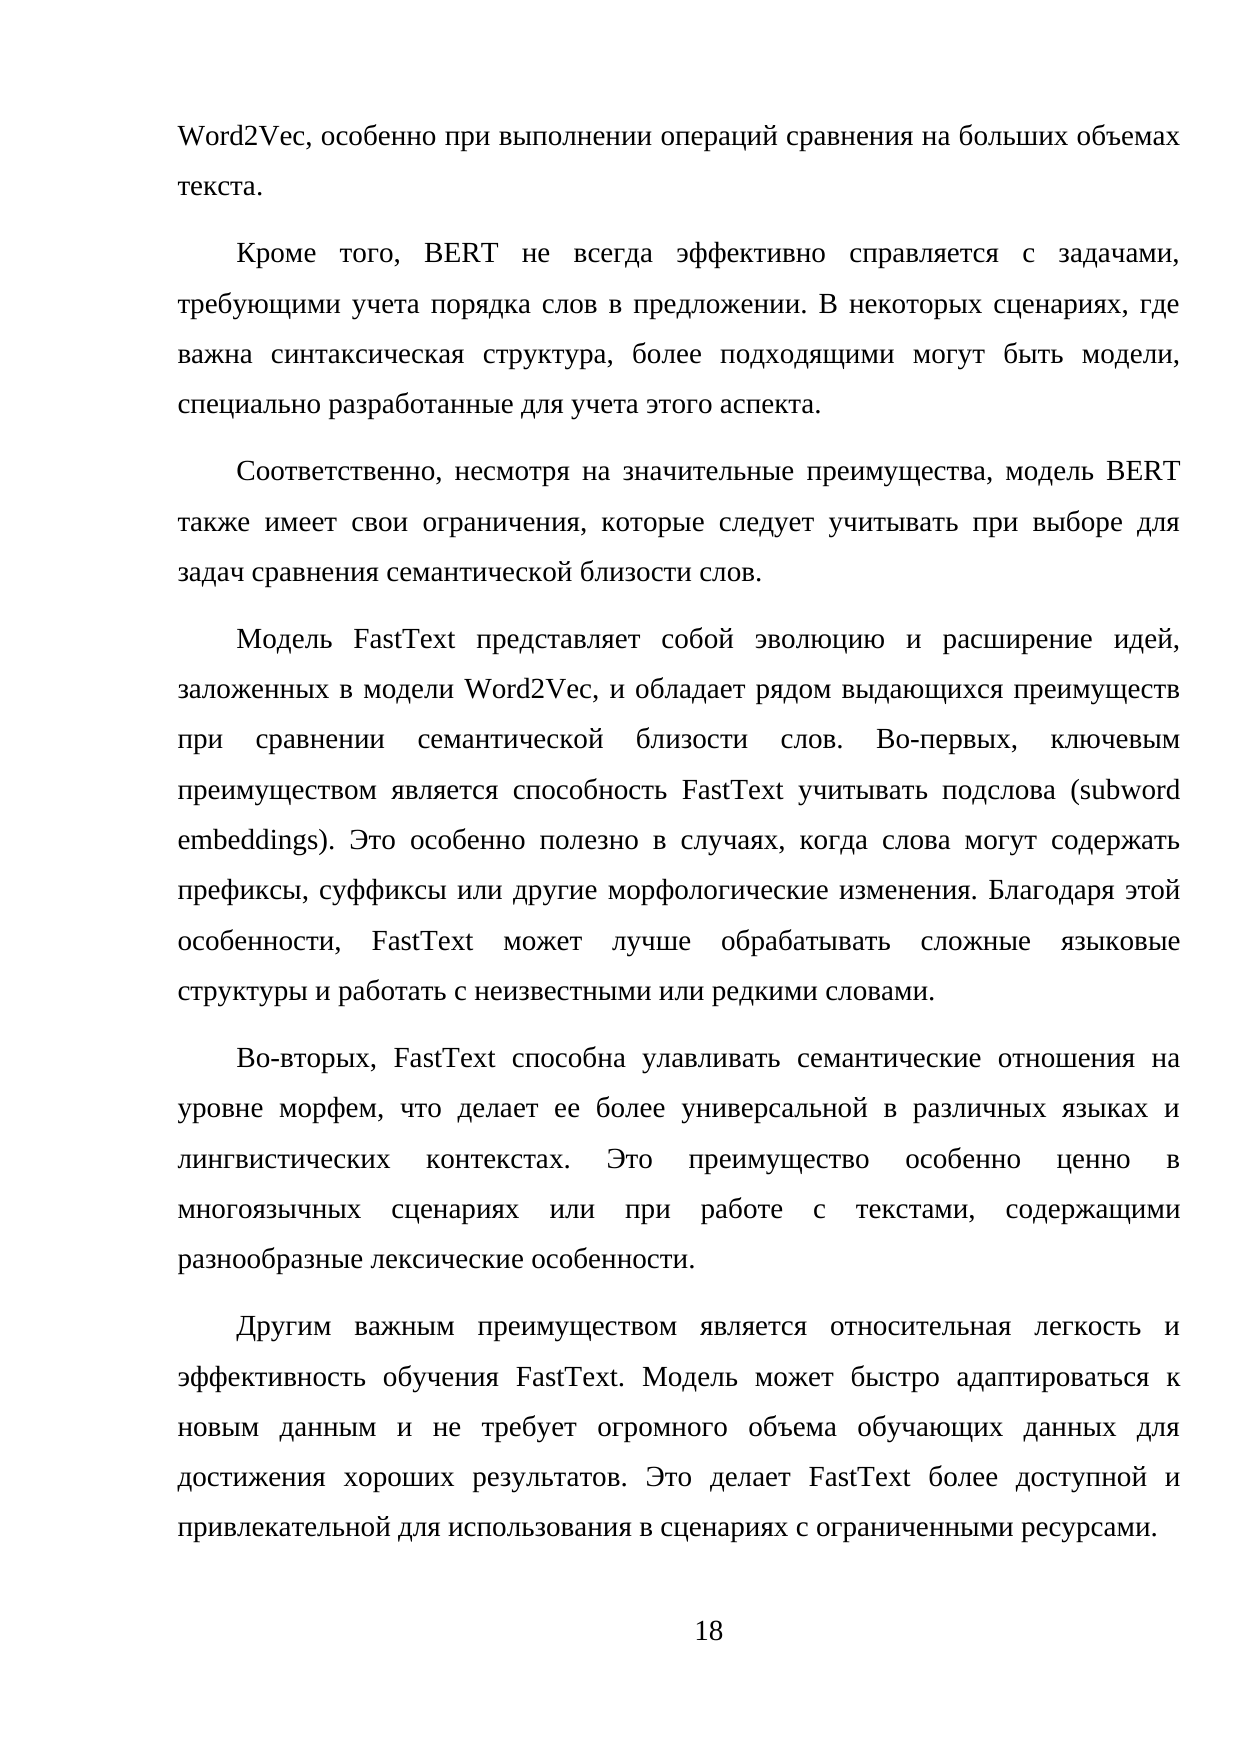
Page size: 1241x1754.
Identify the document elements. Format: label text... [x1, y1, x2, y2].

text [177, 118, 1181, 202]
text Кроме того, BERT не всегда эффективно справляется с задачами, требующими учета порядка слов в предложении. В некоторых сценариях, где важна синтаксическая структура, более подходящими могут быть модели, специально разработанные для учета этого аспекта. [177, 235, 1181, 420]
text Соответственно, несмотря на значительные преимущества, модель BERT также имеет свои ограничения, которые следует учитывать при выборе для задач сравнения семантической близости слов. [177, 453, 1181, 587]
text Модель FastText представляет собой эволюцию и расширение идей, заложенных в модели Word2Vec, и обладает рядом выдающихся преимуществ при сравнении семантической близости слов. Во-первых, ключевым преимуществом является способность FastText учитывать подслова (subword embeddings). Это особенно полезно в случаях, когда слова могут содержать префиксы, суффиксы или другие морфологические изменения. Благодаря этой особенности, FastText может лучше обрабатывать сложные языковые структуры и работать с неизвестными или редкими словами. [177, 621, 1181, 1007]
text Другим важным преимуществом является относительная легкость и эффективность обучения FastText. Модель может быстро адаптироваться к новым данным и не требует огромного объема обучающих данных для достижения хороших результатов. Это делает FastText более доступной и привлекательной для использования в сценариях с ограниченными ресурсами. [177, 1308, 1181, 1543]
text Во-вторых, FastText способна улавливать семантические отношения на уровне морфем, что делает ее более универсальной в различных языках и лингвистических контекстах. Это преимущество особенно ценно в многоязычных сценариях или при работе с текстами, содержащими разнообразные лексические особенности. [177, 1040, 1181, 1275]
